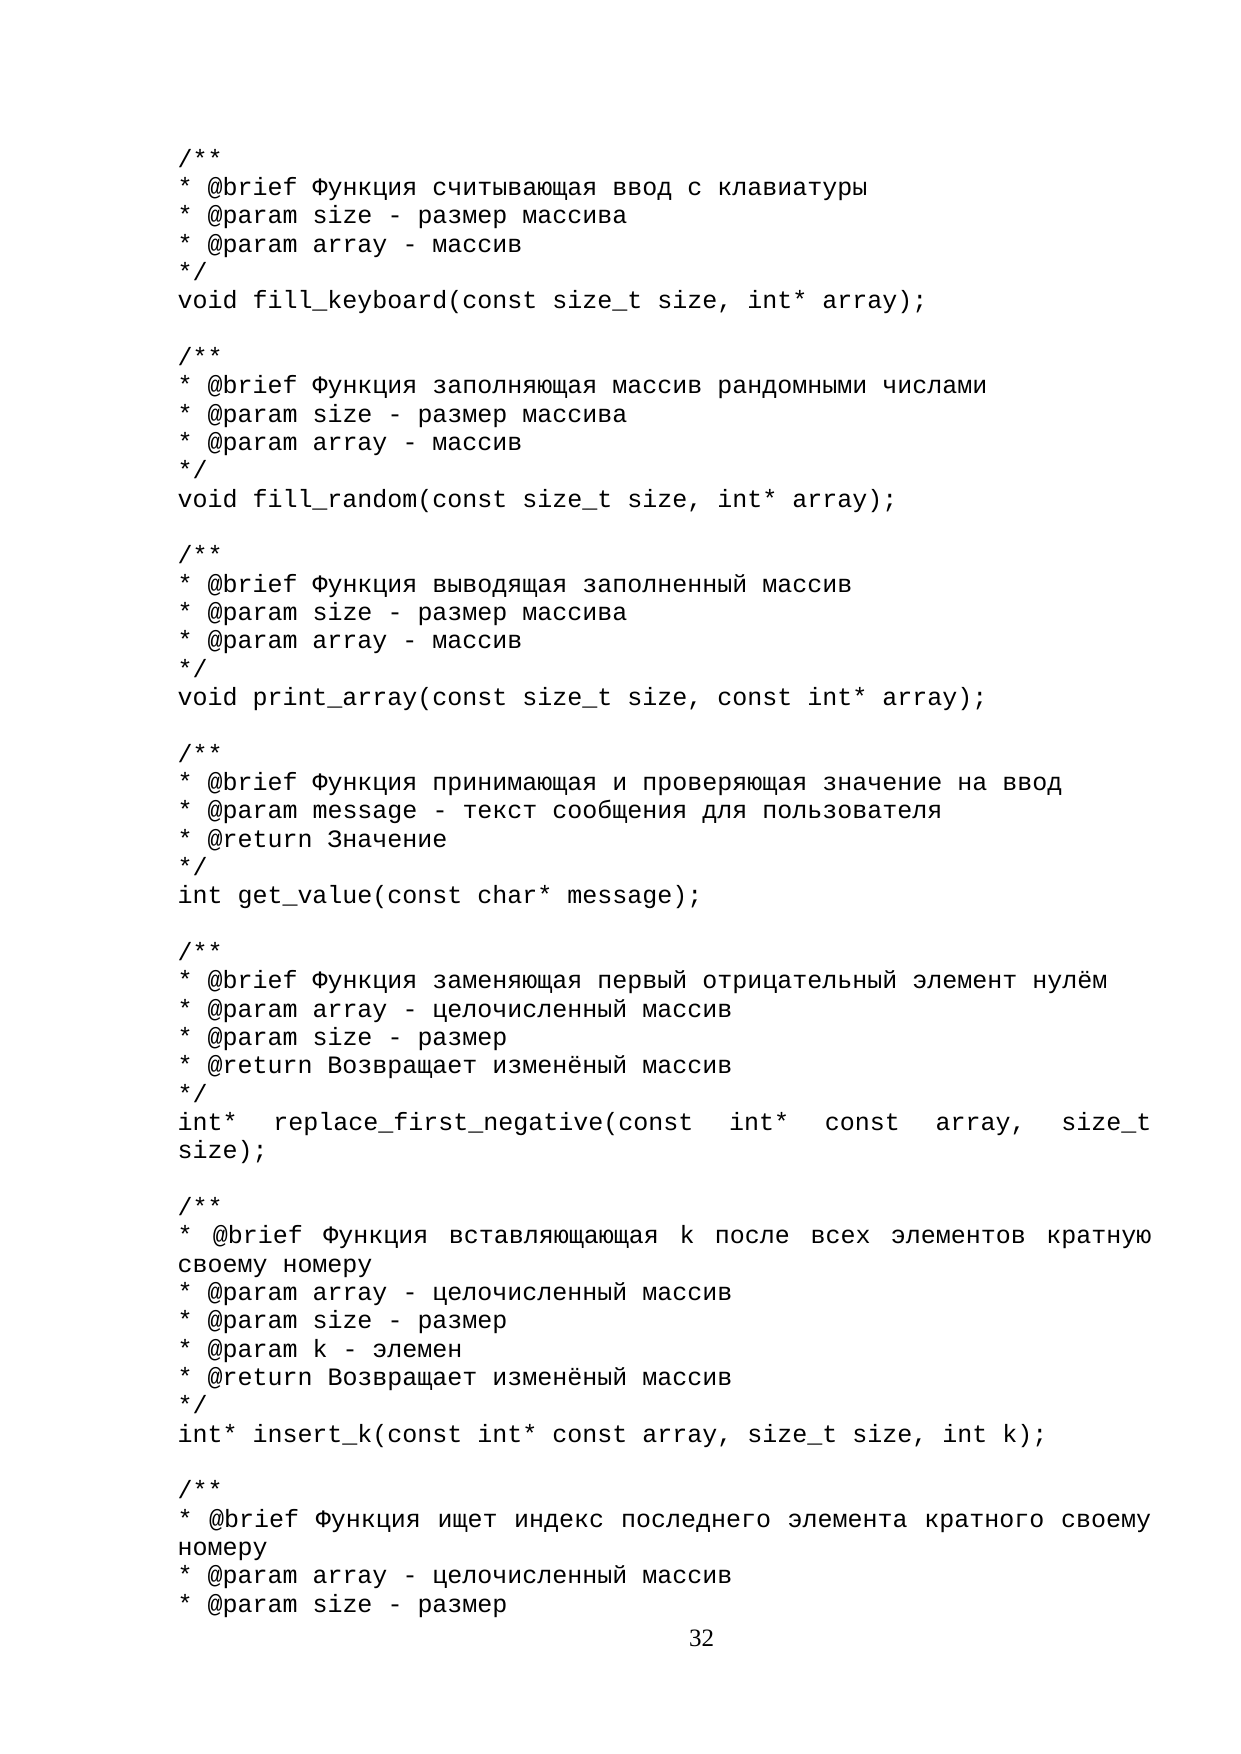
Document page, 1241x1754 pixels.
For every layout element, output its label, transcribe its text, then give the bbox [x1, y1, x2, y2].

text * @param array - массив [177, 231, 1152, 260]
text * @param message - текст сообщения для пользователя [177, 798, 1152, 826]
text * @param size - размер массива [177, 203, 1152, 231]
text */ [177, 855, 1152, 883]
text void fill_keyboard(const size_t size, int* array); [177, 288, 1152, 316]
text /** [177, 1478, 1152, 1506]
text /** [177, 345, 1152, 373]
text * @param size - размер массива [177, 401, 1152, 430]
text * @param array - целочисленный массив [177, 1280, 1152, 1308]
text /** [177, 741, 1152, 770]
text * @return Возвращает изменёный массив [177, 1053, 1152, 1081]
text /** [177, 543, 1152, 571]
text */ [177, 1393, 1152, 1421]
text /** [177, 940, 1152, 968]
text * @param size - размер массива [177, 600, 1152, 628]
text * @param array - целочисленный массив [177, 1563, 1152, 1591]
text * @brief Функция считывающая ввод с клавиатуры [177, 175, 1152, 203]
text /** [177, 146, 1152, 175]
text * @brief Функция заполняющая массив рандомными числами [177, 373, 1152, 401]
text * @param size - размер [177, 1025, 1152, 1053]
text * @param array - массив [177, 628, 1152, 656]
text * @param array - массив [177, 430, 1152, 458]
text * @param array - целочисленный массив [177, 996, 1152, 1025]
text */ [177, 1081, 1152, 1110]
text * @param size - размер [177, 1591, 1152, 1620]
text int* replace_first_negative(const int* const array, size_t size); [177, 1110, 1152, 1166]
text * @param k - элемен [177, 1336, 1152, 1365]
text */ [177, 656, 1152, 685]
text */ [177, 458, 1152, 486]
text * @brief Функция выводящая заполненный массив [177, 571, 1152, 600]
text * @param size - размер [177, 1308, 1152, 1336]
text * @return Значение [177, 826, 1152, 855]
text /** [177, 1195, 1152, 1223]
text void print_array(const size_t size, const int* array); [177, 685, 1152, 713]
text * @brief Функция принимающая и проверяющая значение на ввод [177, 770, 1152, 798]
text * @brief Функция ищет индекс последнего элемента кратного своему номеру [177, 1506, 1152, 1563]
text * @return Возвращает изменёный массив [177, 1365, 1152, 1393]
text * @brief Функция вставляющающая k после всех элементов кратную своему номеру [177, 1223, 1152, 1280]
text int* insert_k(const int* const array, size_t size, int k); [177, 1421, 1152, 1450]
text int get_value(const char* message); [177, 883, 1152, 911]
text * @brief Функция заменяющая первый отрицательный элемент нулём [177, 968, 1152, 996]
text */ [177, 260, 1152, 288]
text void fill_random(const size_t size, int* array); [177, 486, 1152, 515]
